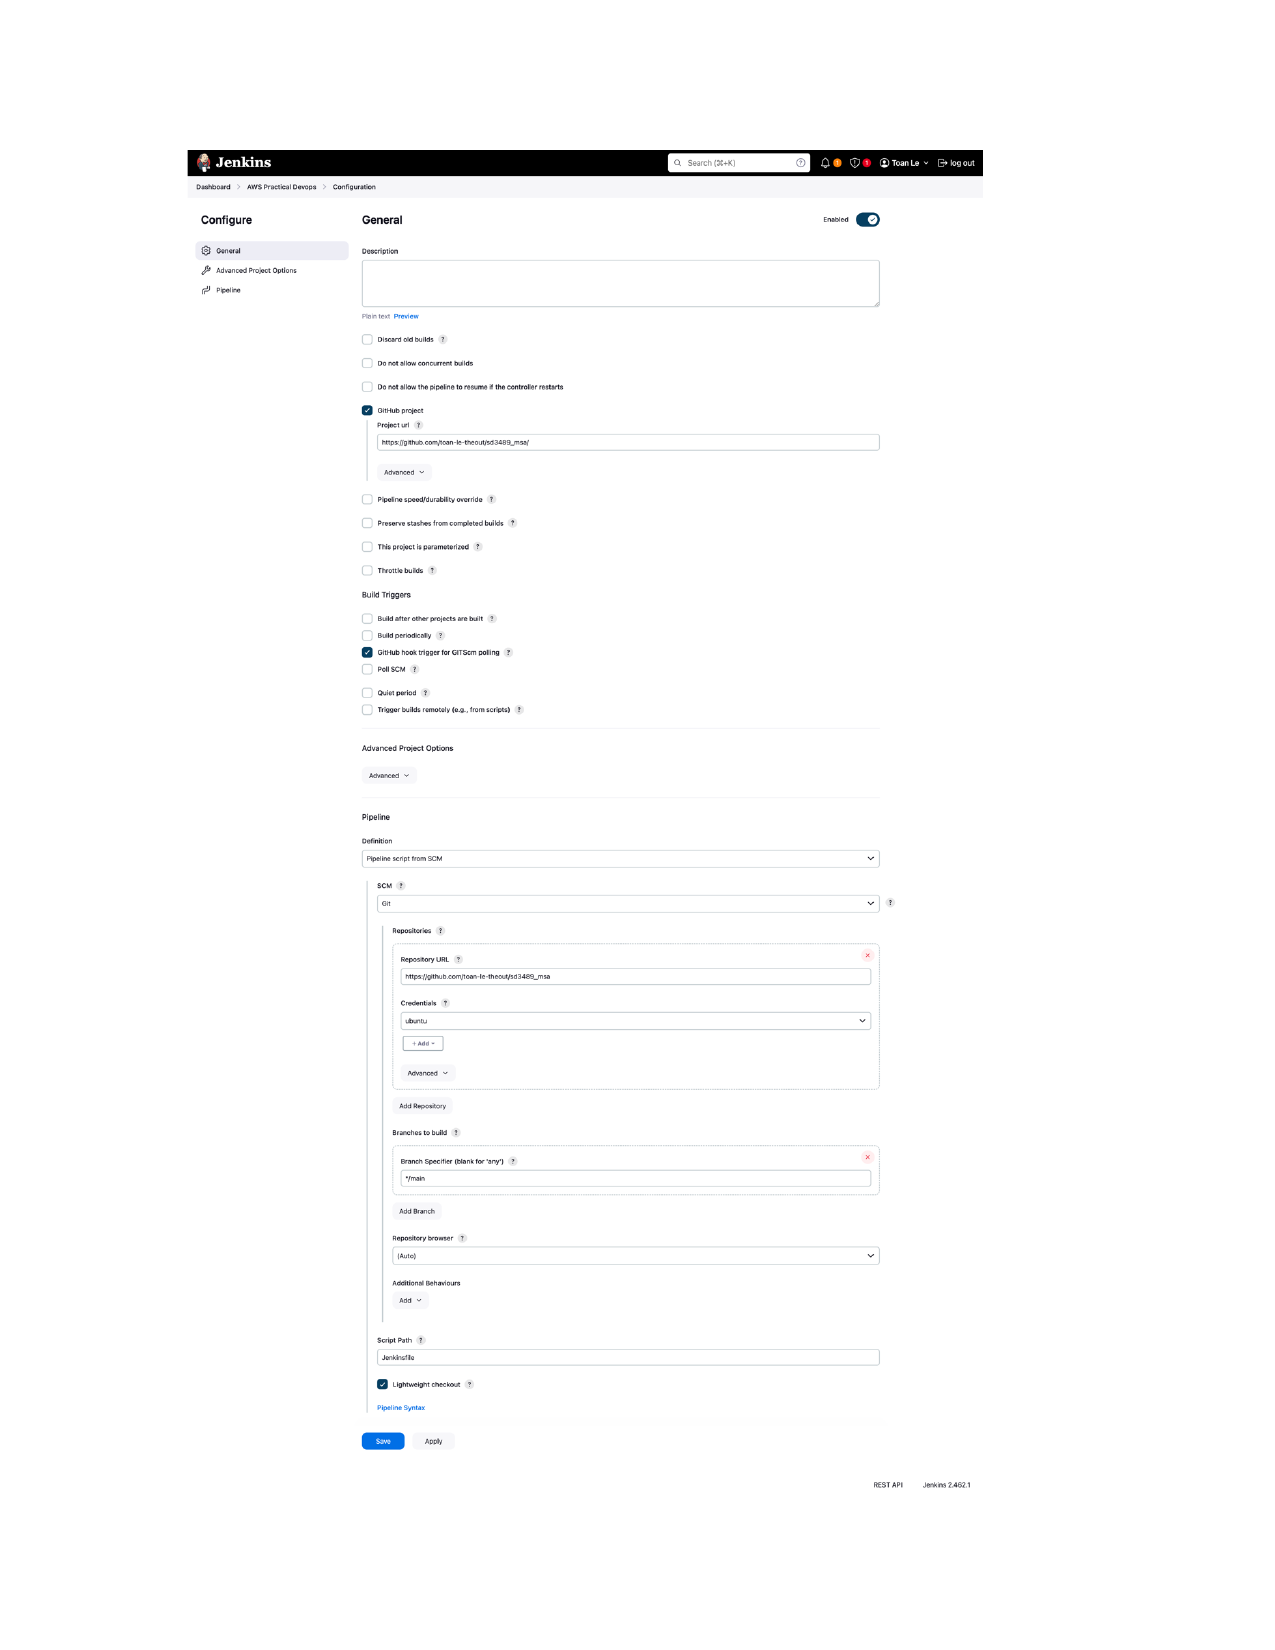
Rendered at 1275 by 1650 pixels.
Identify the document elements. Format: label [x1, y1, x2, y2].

picture [187, 150, 983, 1500]
